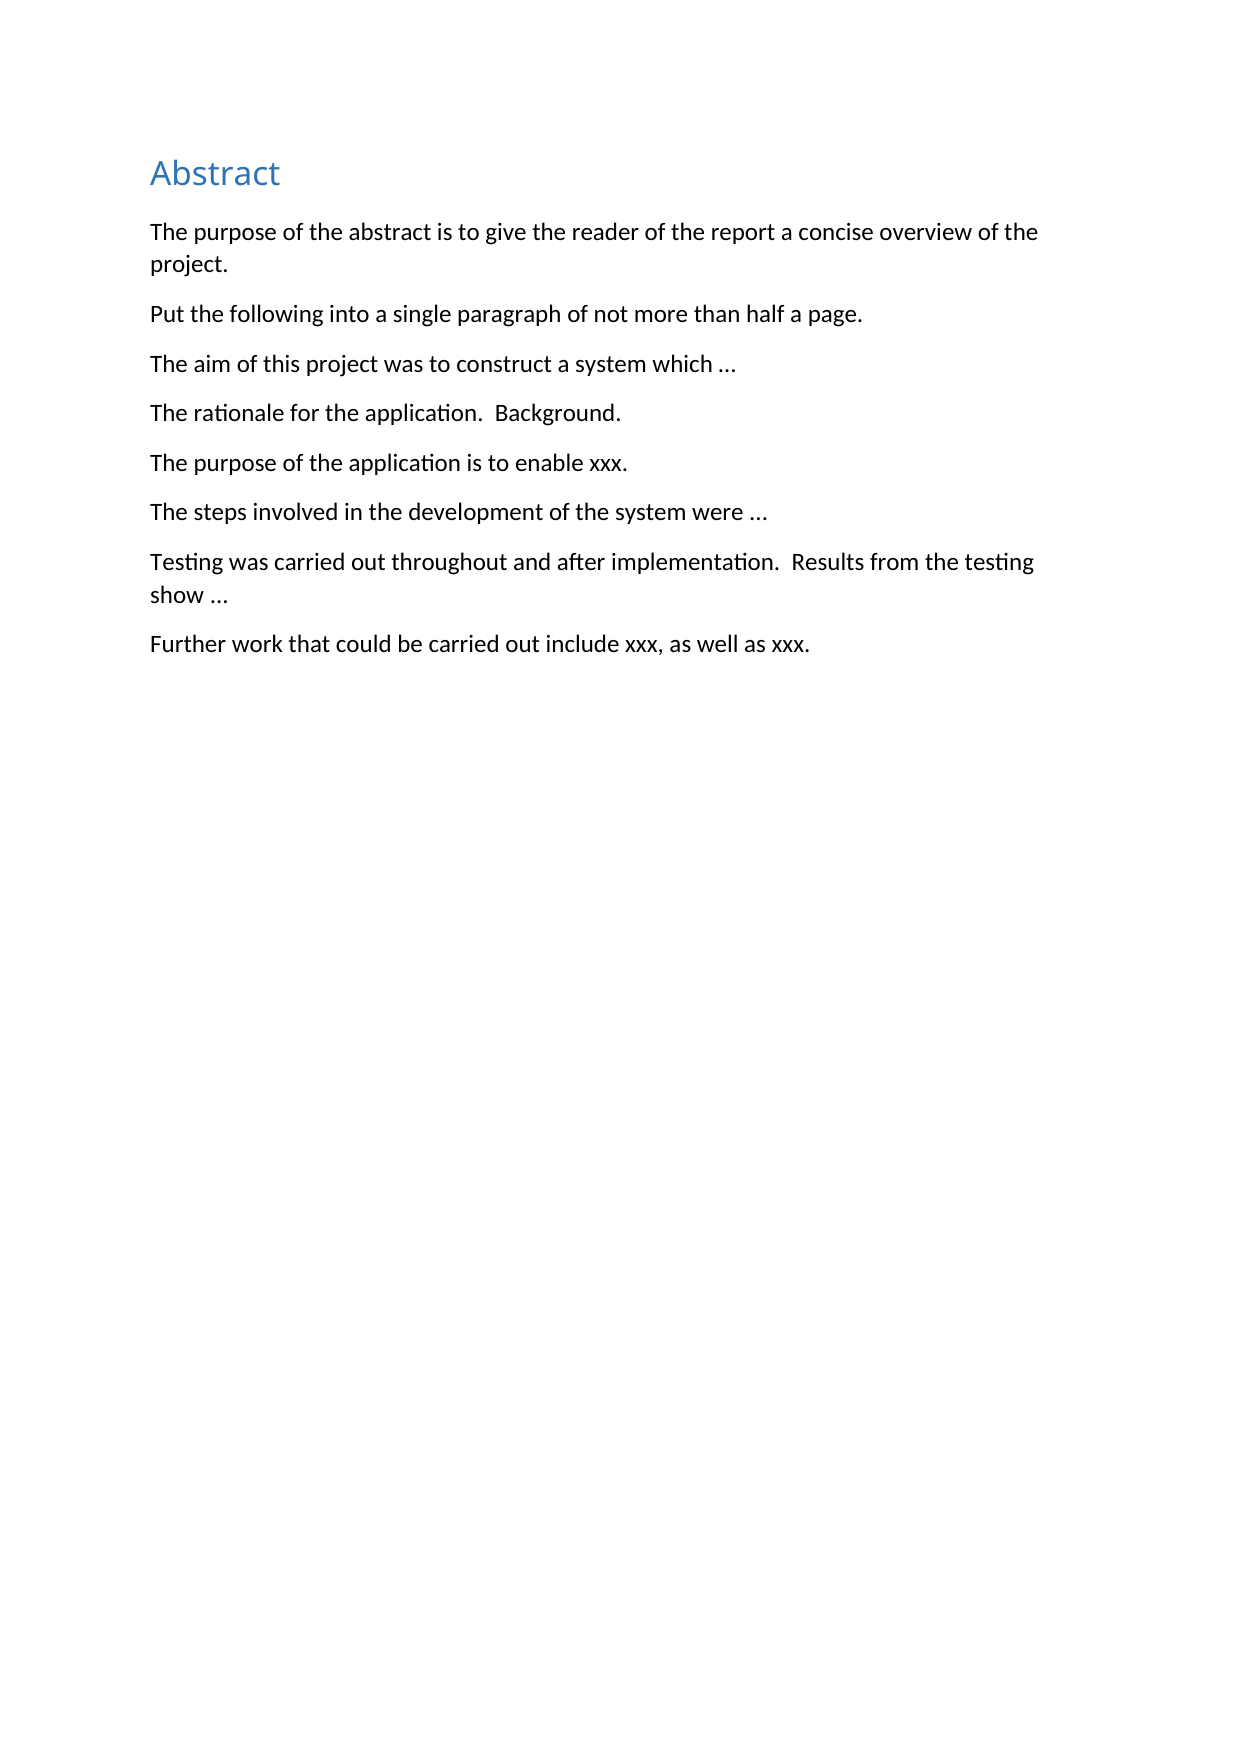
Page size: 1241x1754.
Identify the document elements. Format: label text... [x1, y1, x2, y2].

text The aim of this project was to construct a system which … [150, 348, 1090, 378]
text Put the following into a single paragraph of not more than half a page. [150, 298, 1090, 329]
text Further work that could be carried out include xxx, as well as xxx. [150, 628, 1090, 659]
text The rationale for the application. Background. [150, 397, 1090, 428]
text The steps involved in the development of the system were ... [150, 496, 1090, 527]
text The purpose of the abstract is to give the reader of the report a concise overview of the project. [150, 216, 1090, 279]
text The purpose of the application is to enable xxx. [150, 447, 1090, 477]
text Testing was carried out throughout and after implementation. Results from the testing show ... [150, 546, 1090, 609]
text Abstract [150, 150, 1090, 195]
